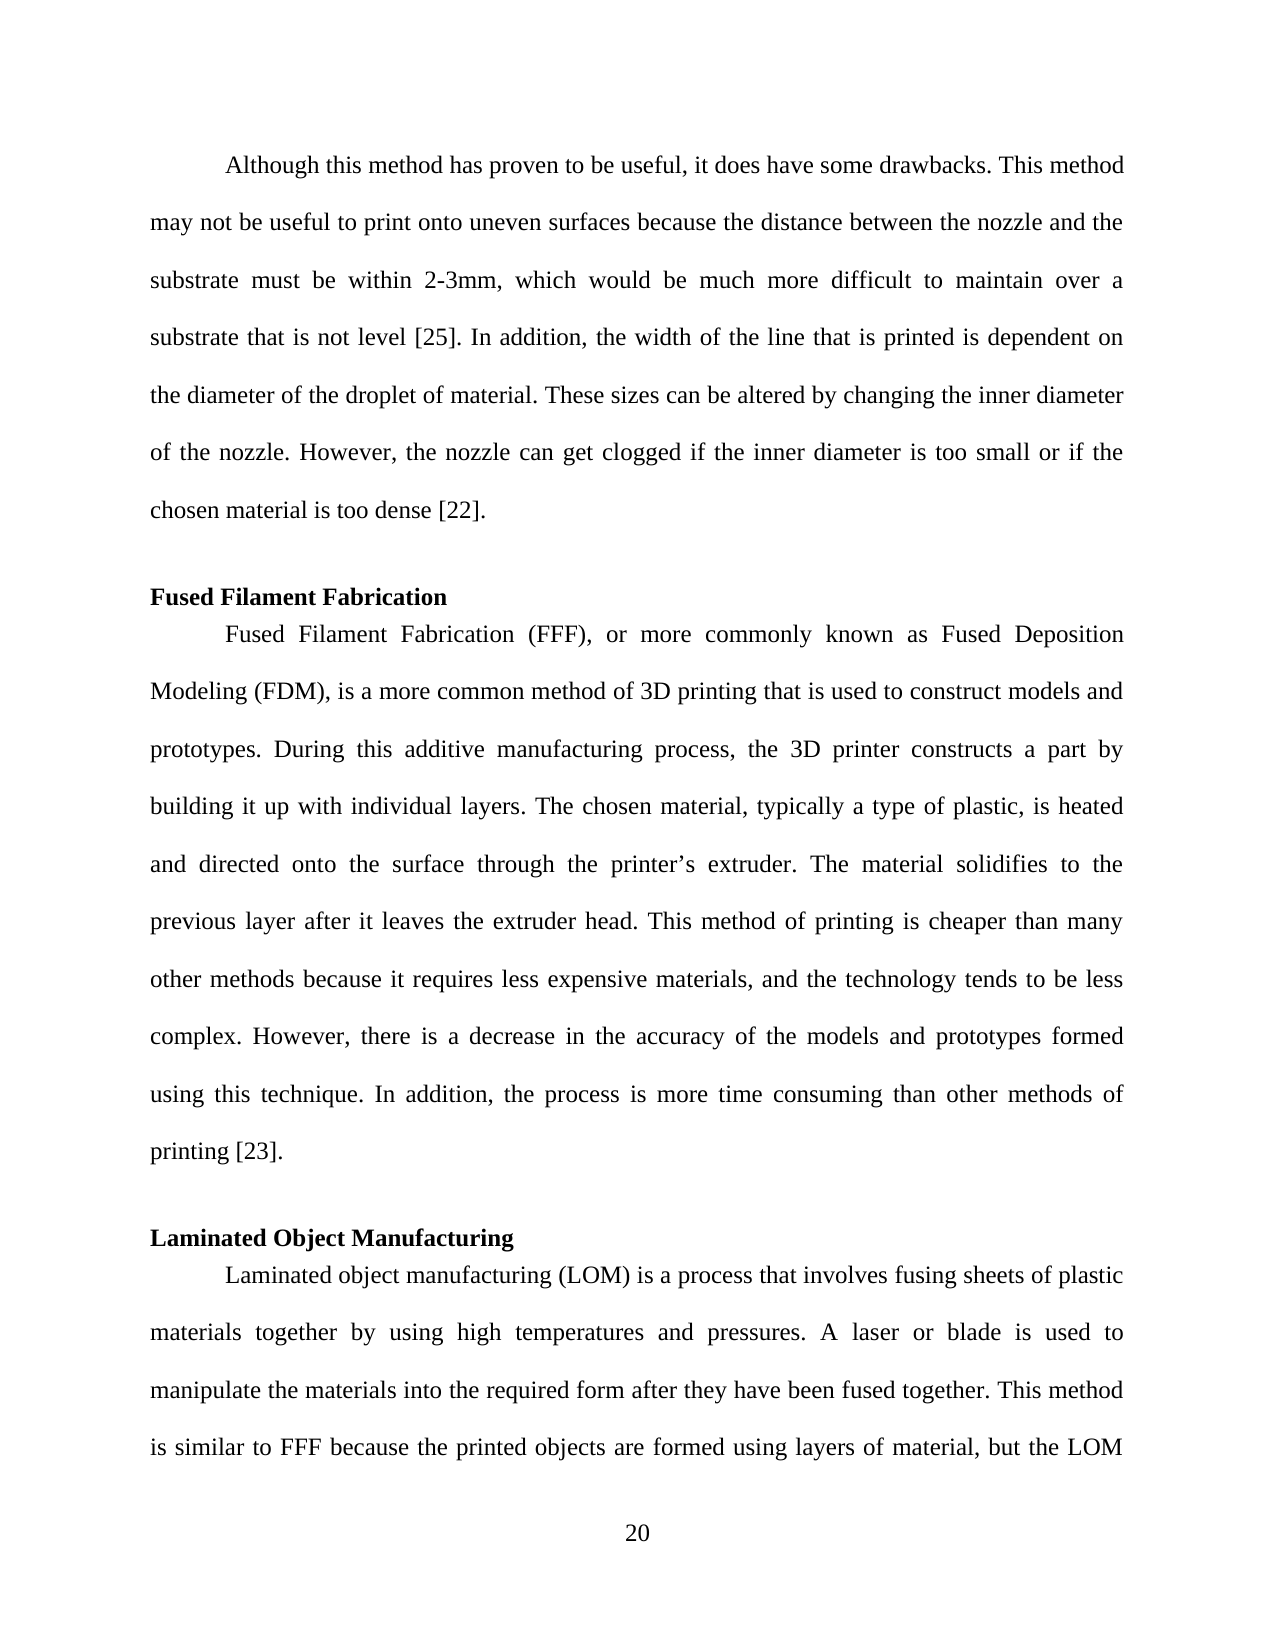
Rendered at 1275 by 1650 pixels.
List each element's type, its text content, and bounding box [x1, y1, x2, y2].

text Although this method has proven to be useful, it does have some drawbacks. This method may not be useful to print onto uneven surfaces because the distance between the nozzle and the substrate must be within 2-3mm, which would be much more difficult to maintain over a substrate that is not level [25]. In addition, the width of the line that is printed is dependent on the diameter of the droplet of material. These sizes can be altered by changing the inner diameter of the nozzle. However, the nozzle can get clogged if the inner diameter is too small or if the chosen material is too dense [22]. [150, 150, 1125, 524]
subtitle Fused Filament Fabrication [150, 582, 1125, 610]
subtitle Laminated Object Manufacturing [150, 1223, 1125, 1252]
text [150, 1260, 1125, 1461]
text Fused Filament Fabrication (FFF), or more commonly known as Fused Deposition Modeling (FDM), is a more common method of 3D printing that is used to construct models and prototypes. During this additive manufacturing process, the 3D printer constructs a part by building it up with individual layers. The chosen material, typically a type of plastic, is heated and directed onto the surface through the printer’s extruder. The material solidifies to the previous layer after it leaves the extruder head. This method of printing is cheaper than many other methods because it requires less expensive materials, and the technology tends to be less complex. However, there is a decrease in the accuracy of the models and prototypes formed using this technique. In addition, the process is more time consuming than other methods of printing [23]. [150, 619, 1125, 1165]
